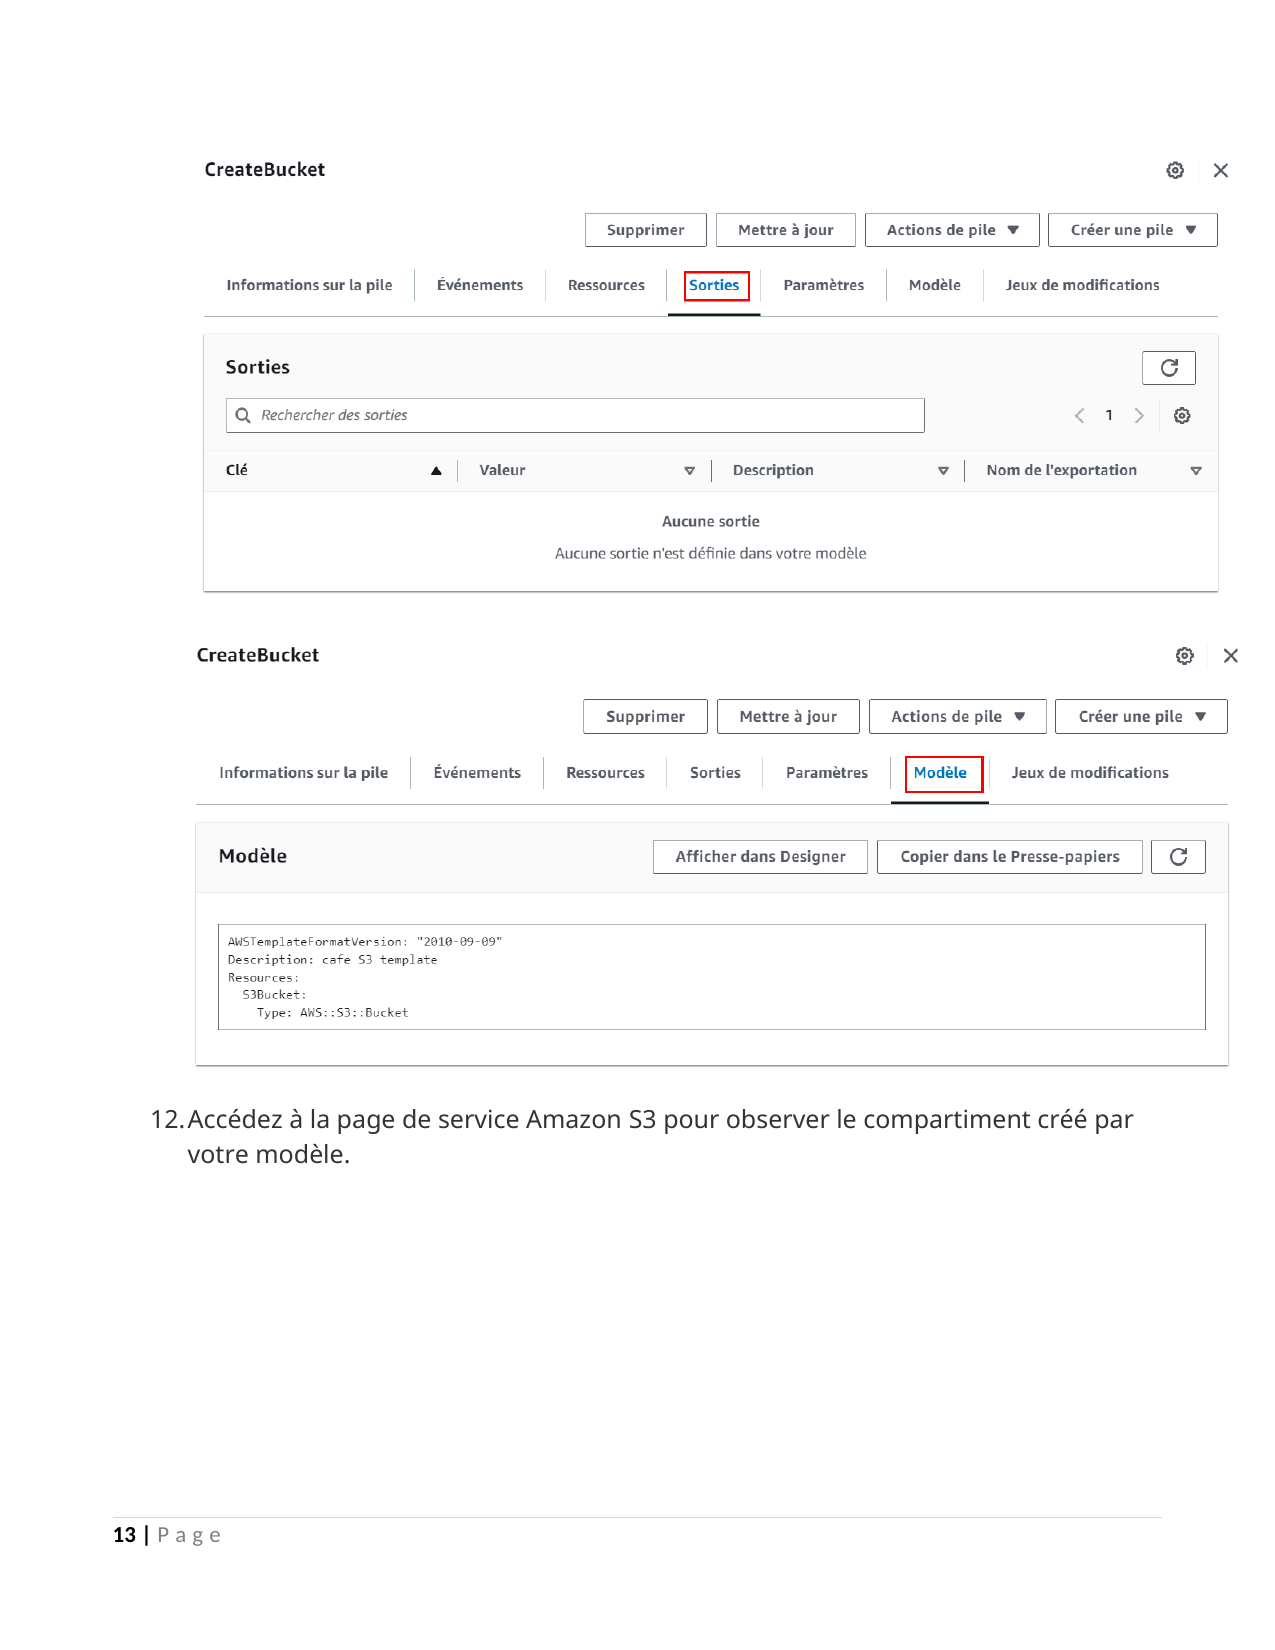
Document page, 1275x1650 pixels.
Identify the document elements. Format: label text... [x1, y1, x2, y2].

picture [187, 635, 1238, 1073]
picture [187, 150, 1238, 607]
list Accédez à la page de service Amazon S3 pour observer le compartiment créé par votre modèle. [150, 1102, 1162, 1170]
